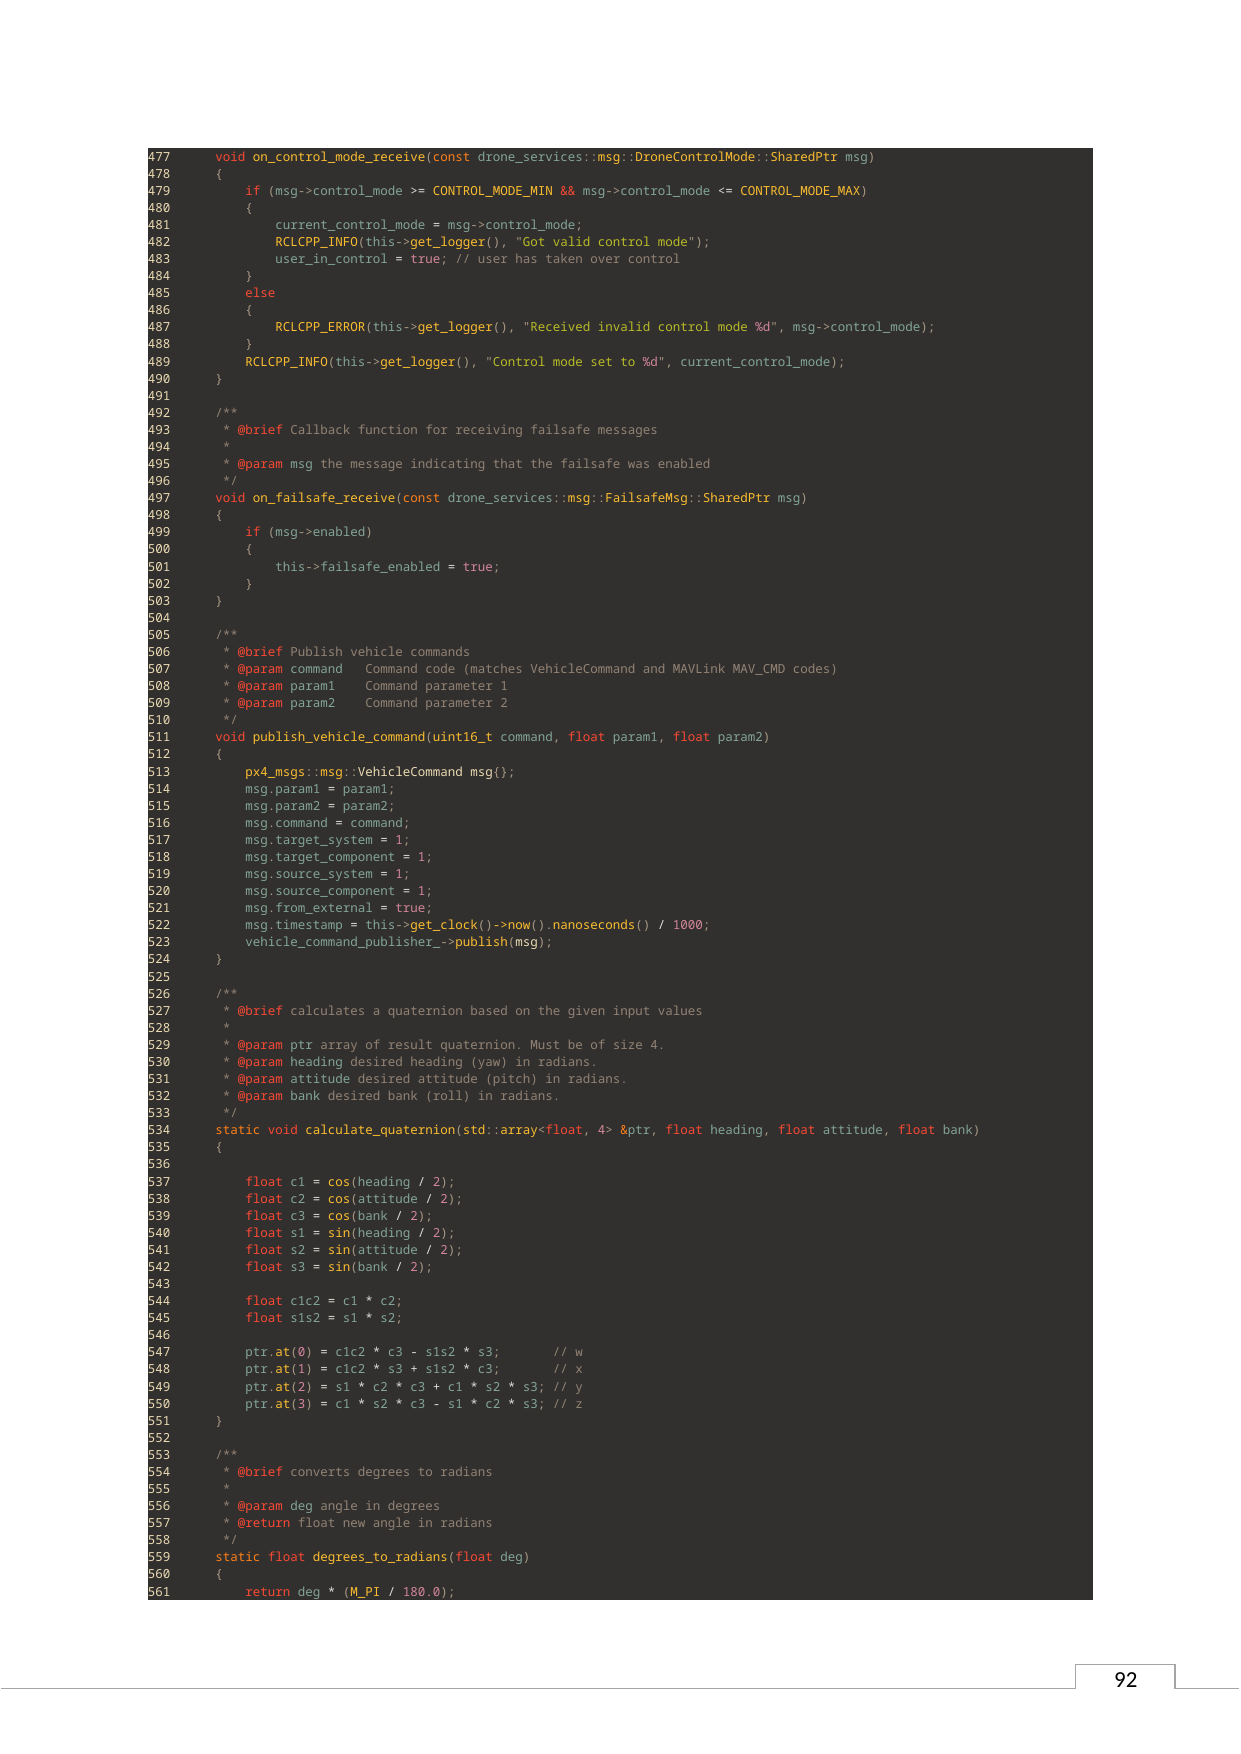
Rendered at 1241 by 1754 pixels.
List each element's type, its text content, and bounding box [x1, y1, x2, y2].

list { [148, 541, 1093, 558]
list { [148, 1138, 1093, 1156]
list * [148, 1480, 1093, 1497]
list * @param attitude desired attitude (pitch) in radians. [148, 1070, 1093, 1087]
list float c3 = cos(bank / 2); [148, 1207, 1093, 1224]
list RCLCPP_ERROR(this->get_logger(), "Received invalid control mode %d", msg->control_mode); [148, 318, 1093, 336]
list user_in_control = true; // user has taken over control [148, 250, 1093, 267]
list { [148, 199, 1093, 216]
list /** [148, 626, 1093, 643]
list if (msg->enabled) [148, 523, 1093, 541]
list } [148, 370, 1093, 387]
list */ [148, 1104, 1093, 1121]
list { [148, 1566, 1093, 1583]
list msg.command = command; [148, 814, 1093, 831]
list ptr.at(0) = c1c2 * c3 - s1s2 * s3; // w [148, 1343, 1093, 1361]
list /** [148, 404, 1093, 421]
list * @brief Callback function for receiving failsafe messages [148, 421, 1093, 438]
list } [148, 336, 1093, 353]
list msg.param1 = param1; [148, 780, 1093, 797]
list void on_failsafe_receive(const drone_services::msg::FailsafeMsg::SharedPtr msg) [148, 489, 1093, 506]
list } [148, 575, 1093, 592]
list return deg * (M_PI / 180.0); [148, 1583, 1093, 1600]
list */ [148, 1531, 1093, 1548]
list } [148, 951, 1093, 968]
list * @param msg the message indicating that the failsafe was enabled [148, 455, 1093, 472]
list void on_control_mode_receive(const drone_services::msg::DroneControlMode::SharedPtr msg) [148, 148, 1093, 165]
list float c1c2 = c1 * c2; [148, 1292, 1093, 1309]
list void publish_vehicle_command(uint16_t command, float param1, float param2) [148, 728, 1093, 746]
list */ [148, 711, 1093, 728]
list { [148, 746, 1093, 763]
list */ [148, 472, 1093, 489]
list /** [148, 1446, 1093, 1463]
list current_control_mode = msg->control_mode; [148, 216, 1093, 233]
list * @param bank desired bank (roll) in radians. [148, 1087, 1093, 1104]
list msg.source_system = 1; [148, 865, 1093, 882]
list float s3 = sin(bank / 2); [148, 1258, 1093, 1275]
list vehicle_command_publisher_->publish(msg); [148, 933, 1093, 951]
list ptr.at(2) = s1 * c2 * c3 + c1 * s2 * s3; // y [148, 1378, 1093, 1395]
list * [148, 438, 1093, 455]
list msg.target_component = 1; [148, 848, 1093, 865]
list msg.timestamp = this->get_clock()->now().nanoseconds() / 1000; [148, 916, 1093, 933]
list * @brief Publish vehicle commands [148, 643, 1093, 660]
list ptr.at(1) = c1c2 * s3 + s1s2 * c3; // x [148, 1361, 1093, 1378]
list { [148, 506, 1093, 523]
list msg.target_system = 1; [148, 831, 1093, 848]
list this->failsafe_enabled = true; [148, 558, 1093, 575]
list * @return float new angle in radians [148, 1514, 1093, 1531]
list msg.source_component = 1; [148, 882, 1093, 899]
list msg.from_external = true; [148, 899, 1093, 916]
list { [148, 301, 1093, 318]
list * @param ptr array of result quaternion. Must be of size 4. [148, 1036, 1093, 1053]
list * @brief converts degrees to radians [148, 1463, 1093, 1480]
list } [148, 267, 1093, 284]
list } [148, 1412, 1093, 1429]
list * @param param1 Command parameter 1 [148, 677, 1093, 694]
list px4_msgs::msg::VehicleCommand msg{}; [148, 763, 1093, 780]
list * @param param2 Command parameter 2 [148, 694, 1093, 711]
list ptr.at(3) = c1 * s2 * c3 - s1 * c2 * s3; // z [148, 1395, 1093, 1412]
list float s1 = sin(heading / 2); [148, 1224, 1093, 1241]
list * @param heading desired heading (yaw) in radians. [148, 1053, 1093, 1070]
list * @param command Command code (matches VehicleCommand and MAVLink MAV_CMD codes) [148, 660, 1093, 677]
list msg.param2 = param2; [148, 797, 1093, 814]
list float c2 = cos(attitude / 2); [148, 1190, 1093, 1207]
list { [148, 165, 1093, 182]
list static void calculate_quaternion(std::array<float, 4> &ptr, float heading, float attitude, float bank) [148, 1121, 1093, 1138]
list float s1s2 = s1 * s2; [148, 1309, 1093, 1326]
list float c1 = cos(heading / 2); [148, 1173, 1093, 1190]
list RCLCPP_INFO(this->get_logger(), "Control mode set to %d", current_control_mode); [148, 353, 1093, 370]
list if (msg->control_mode >= CONTROL_MODE_MIN && msg->control_mode <= CONTROL_MODE_MAX) [148, 182, 1093, 199]
list else [148, 284, 1093, 301]
list * @brief calculates a quaternion based on the given input values [148, 1002, 1093, 1019]
list * [148, 1019, 1093, 1036]
list RCLCPP_INFO(this->get_logger(), "Got valid control mode"); [148, 233, 1093, 250]
list } [148, 592, 1093, 609]
list static float degrees_to_radians(float deg) [148, 1548, 1093, 1566]
list * @param deg angle in degrees [148, 1497, 1093, 1514]
list /** [148, 985, 1093, 1002]
list float s2 = sin(attitude / 2); [148, 1241, 1093, 1258]
